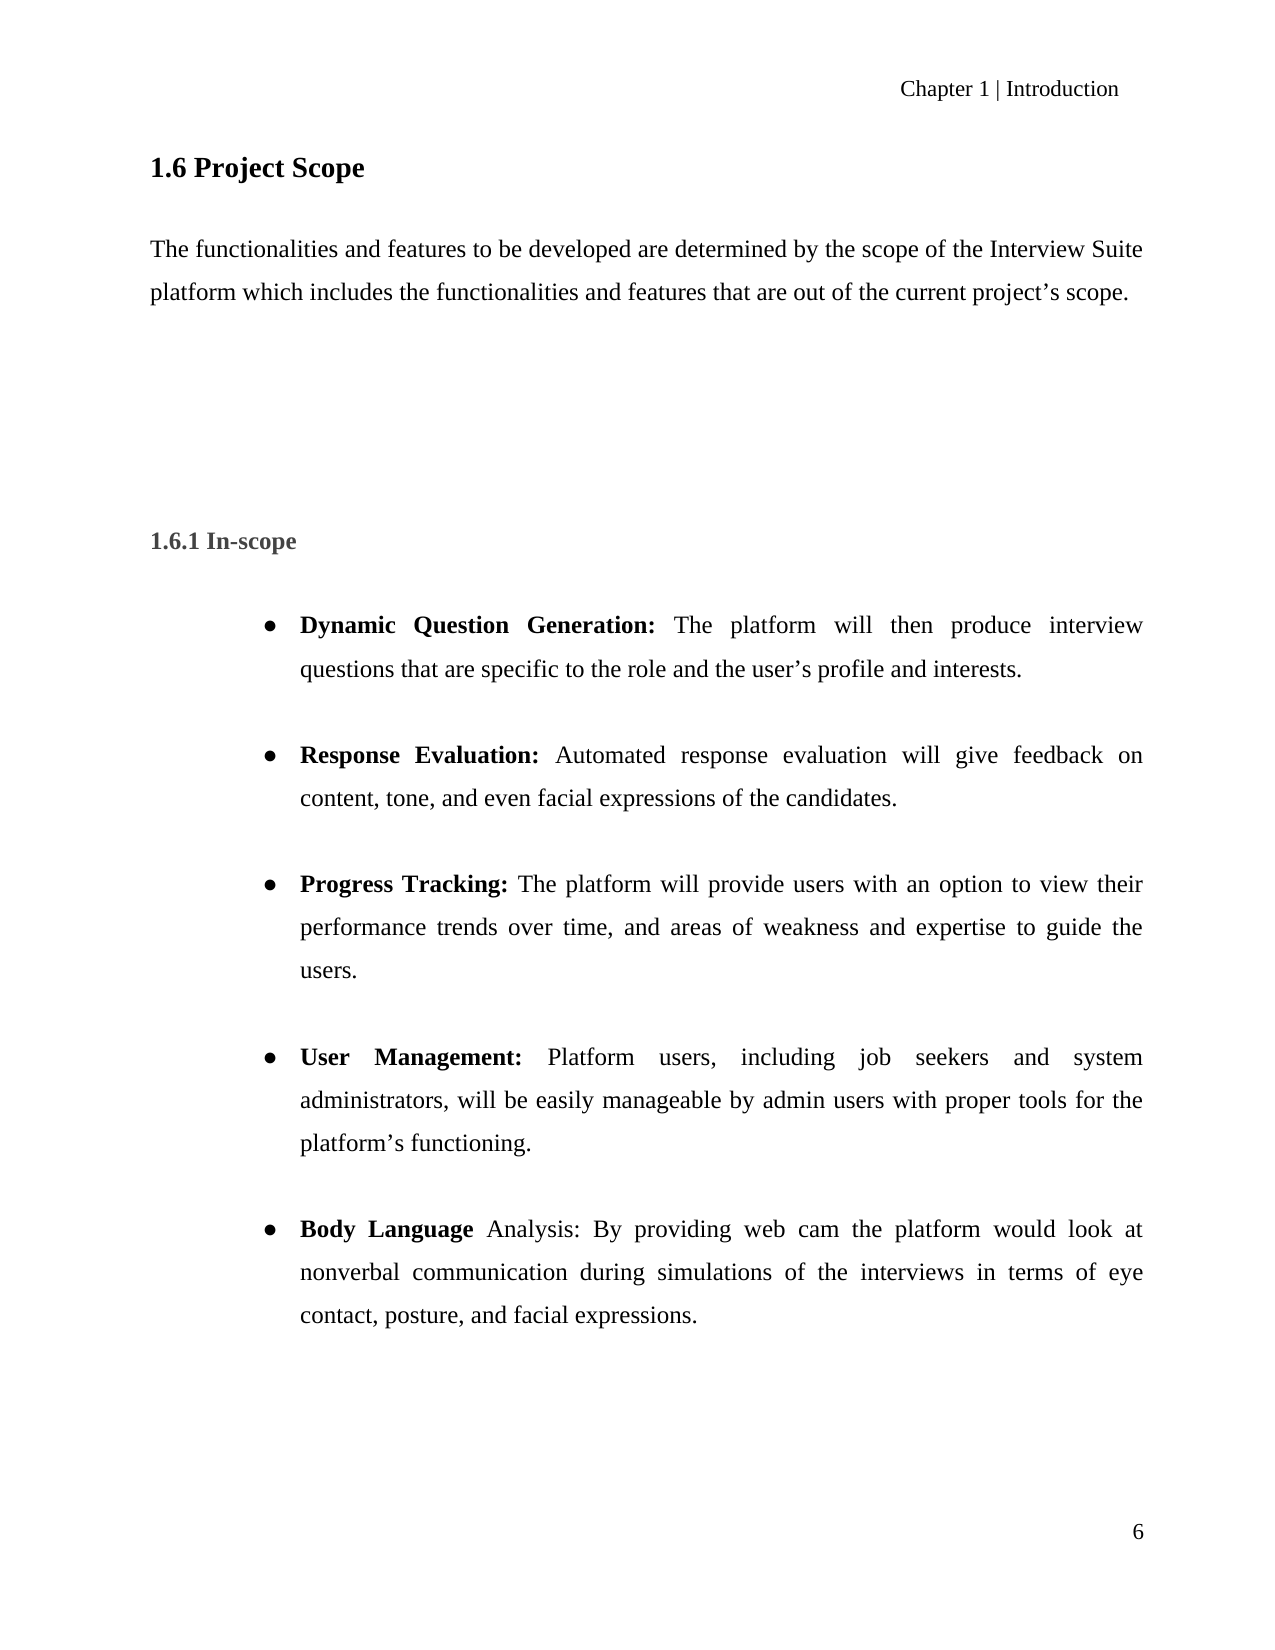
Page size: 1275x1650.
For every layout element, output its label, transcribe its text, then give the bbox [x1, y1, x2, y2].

list Body Language Analysis: By providing web cam the platform would look at nonverbal communication during simulations of the interviews in terms of eye contact, posture, and facial expressions. [262, 1214, 1144, 1329]
list User Management: Platform users, including job seekers and system administrators, will be easily manageable by admin users with proper tools for the platform’s functioning. [262, 1042, 1144, 1157]
list Dynamic Question Generation: The platform will then produce interview questions that are specific to the role and the user’s profile and interests. [262, 611, 1144, 682]
list Response Evaluation: Automated response evaluation will give feedback on content, tone, and even facial expressions of the candidates. [262, 740, 1144, 812]
text The functionalities and features to be developed are determined by the scope of the Interview Suite platform which includes the functionalities and features that are out of the current project’s scope. [150, 234, 1144, 306]
subtitle 1.6 Project Scope [150, 150, 1144, 183]
list Progress Tracking: The platform will provide users with an option to view their performance trends over time, and areas of weakness and expertise to guide the users. [262, 869, 1144, 984]
subtitle 1.6.1 In-scope [150, 526, 1144, 555]
